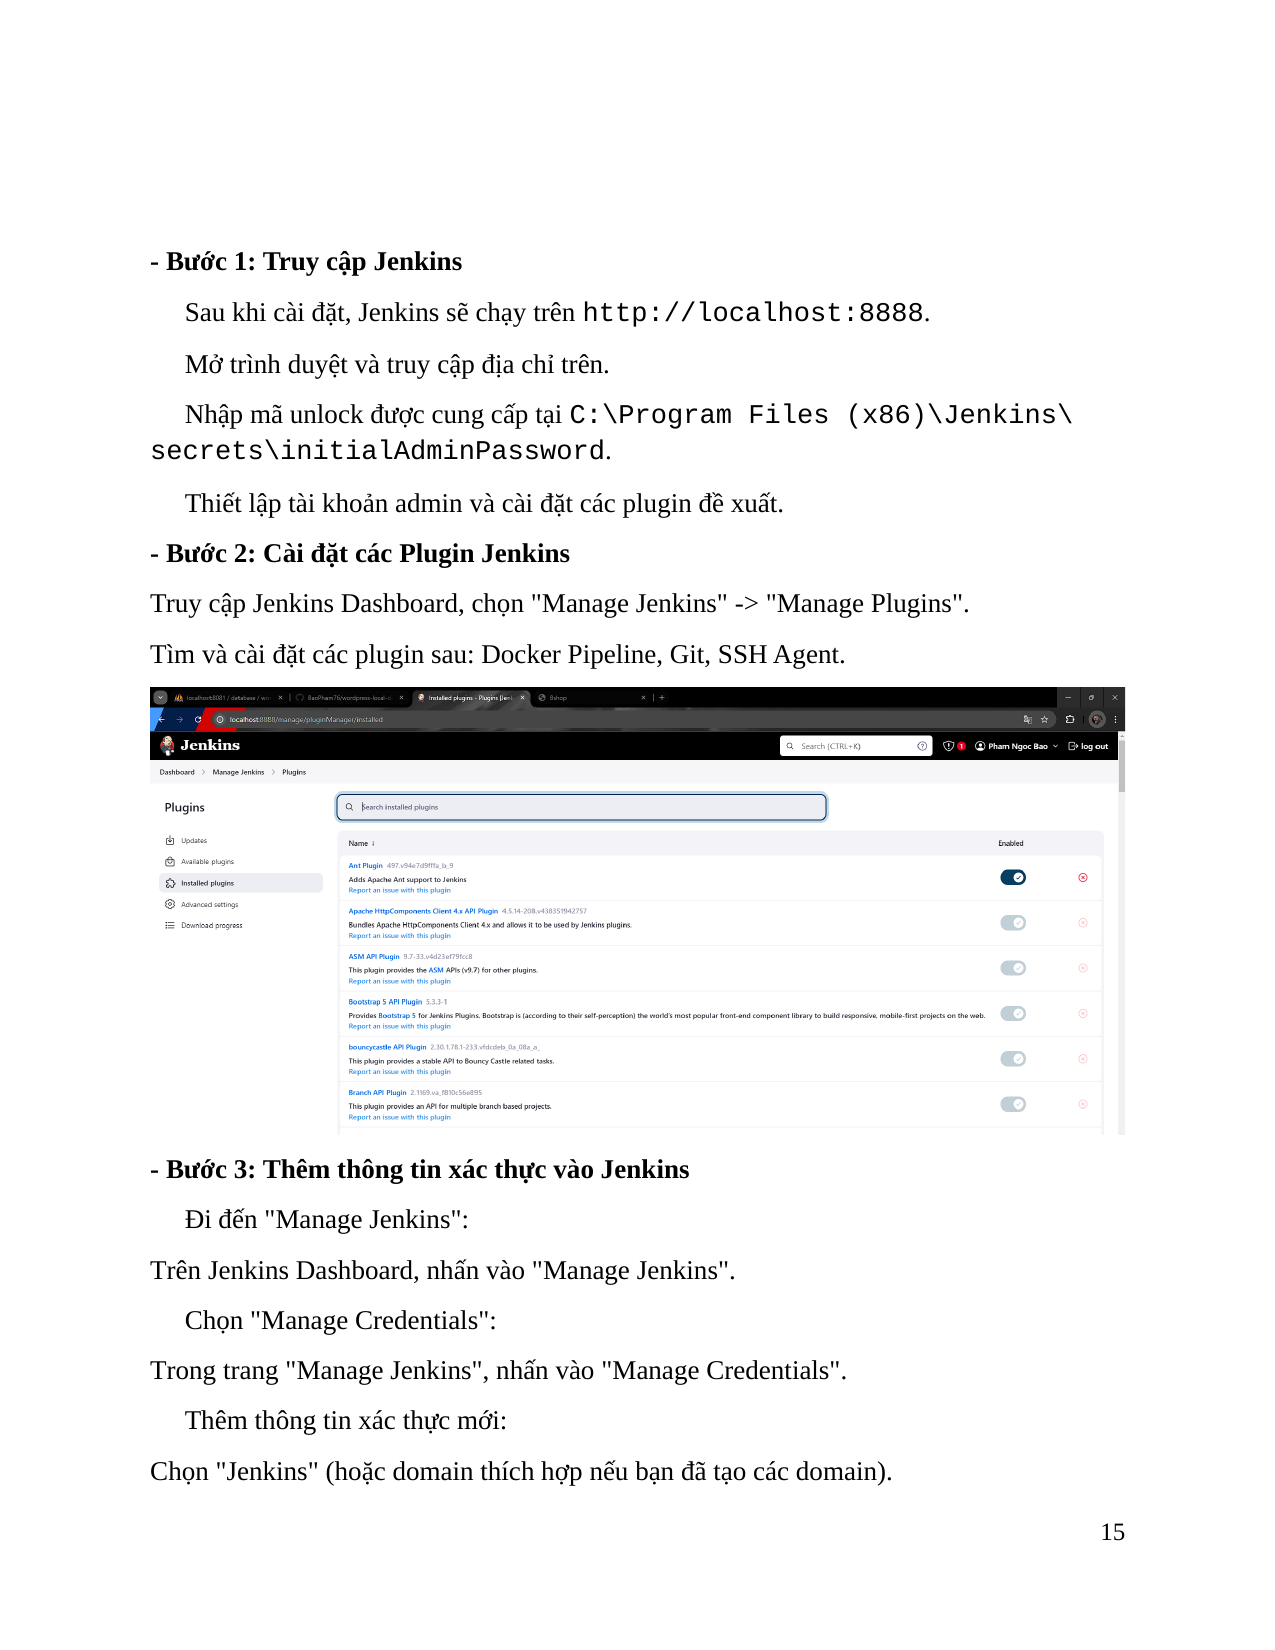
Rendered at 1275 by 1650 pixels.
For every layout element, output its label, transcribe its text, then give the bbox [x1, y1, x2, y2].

text Chọn "Jenkins" (hoặc domain thích hợp nếu bạn đã tạo các domain). [150, 1455, 1125, 1486]
text  Chọn "Manage Credentials": [150, 1304, 1125, 1335]
picture [150, 687, 1125, 1135]
text Tìm và cài đặt các plugin sau: Docker Pipeline, Git, SSH Agent. [150, 638, 1125, 669]
text  Đi đến "Manage Jenkins": [150, 1204, 1125, 1235]
text  Thêm thông tin xác thực mới: [150, 1404, 1125, 1436]
text  Sau khi cài đặt, Jenkins sẽ chạy trên http://localhost:8888. [150, 296, 1125, 329]
text Truy cập Jenkins Dashboard, chọn "Manage Jenkins" -> "Manage Plugins". [150, 587, 1125, 619]
text Trên Jenkins Dashboard, nhấn vào "Manage Jenkins". [150, 1254, 1125, 1285]
text - Bước 2: Cài đặt các Plugin Jenkins [150, 537, 1125, 568]
text  Thiết lập tài khoản admin và cài đặt các plugin đề xuất. [150, 487, 1125, 518]
text - Bước 1: Truy cập Jenkins [150, 245, 1125, 277]
text  Mở trình duyệt và truy cập địa chỉ trên. [150, 348, 1125, 379]
text - Bước 3: Thêm thông tin xác thực vào Jenkins [150, 1153, 1125, 1184]
text Trong trang "Manage Jenkins", nhấn vào "Manage Credentials". [150, 1354, 1125, 1385]
text  Nhập mã unlock được cung cấp tại C:\Program Files (x86)\Jenkins\secrets\initialAdminPassword. [150, 398, 1125, 468]
